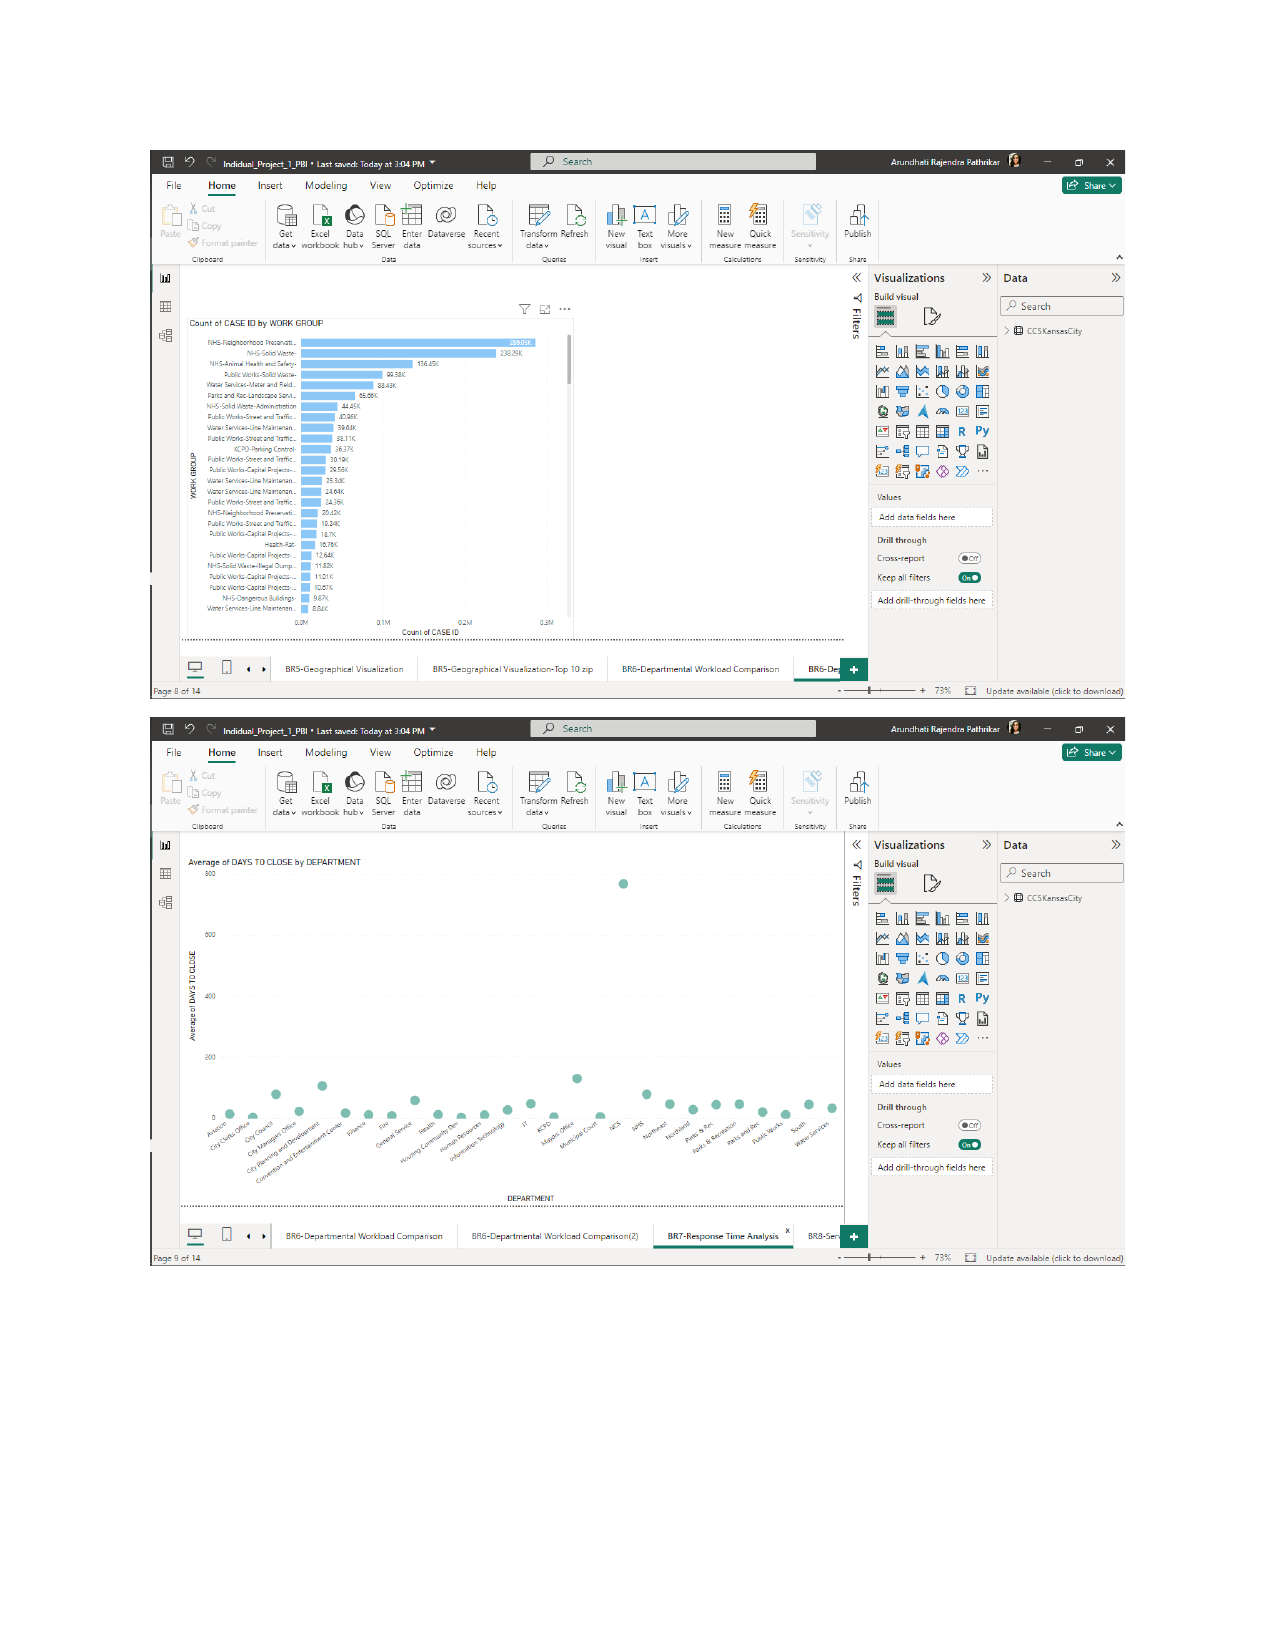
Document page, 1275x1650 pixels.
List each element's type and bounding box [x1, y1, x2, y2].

picture [150, 717, 1125, 1266]
picture [150, 150, 1125, 699]
